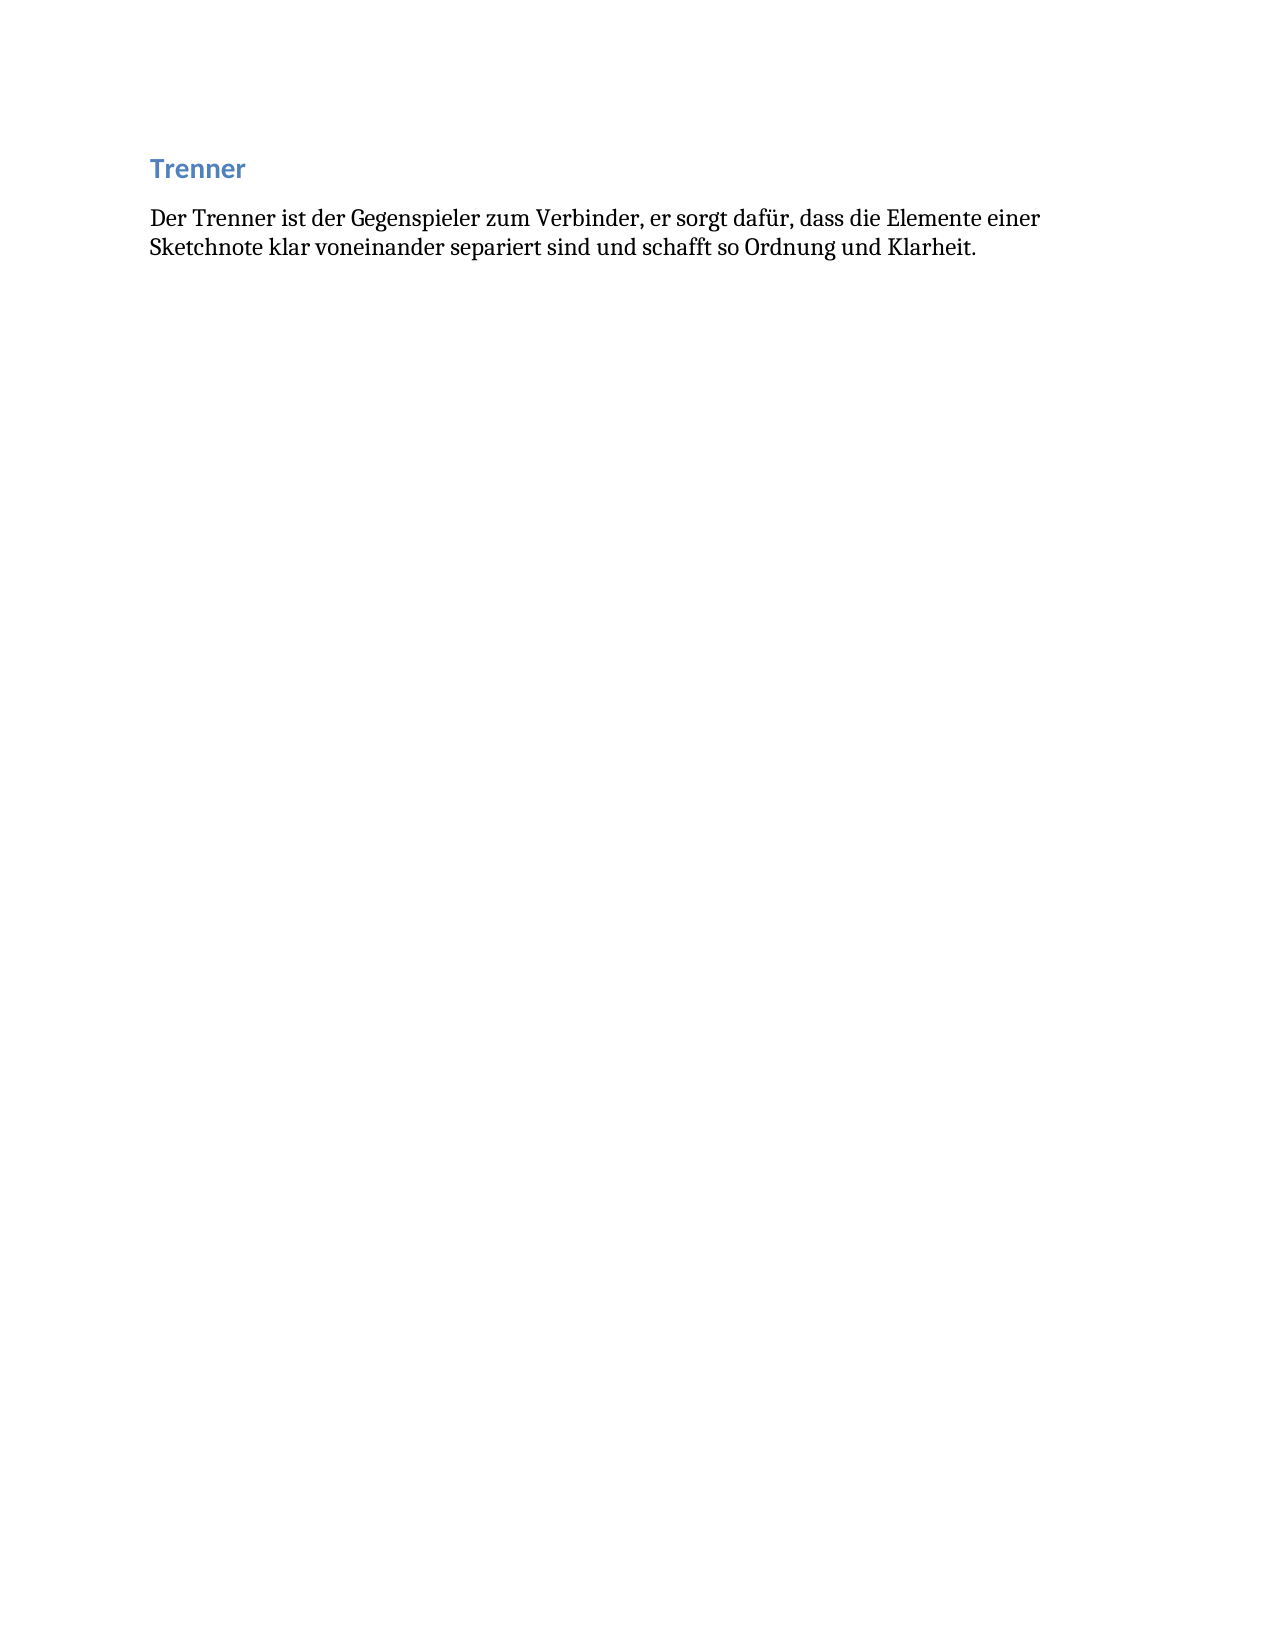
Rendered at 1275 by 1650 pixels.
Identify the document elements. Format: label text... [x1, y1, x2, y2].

text Der Trenner ist der Gegenspieler zum Verbinder, er sorgt dafür, dass die Elemente einer Sketchnote klar voneinander separiert sind und schafft so Ordnung und Klarheit. [150, 204, 1125, 262]
subtitle Trenner [150, 150, 1125, 186]
